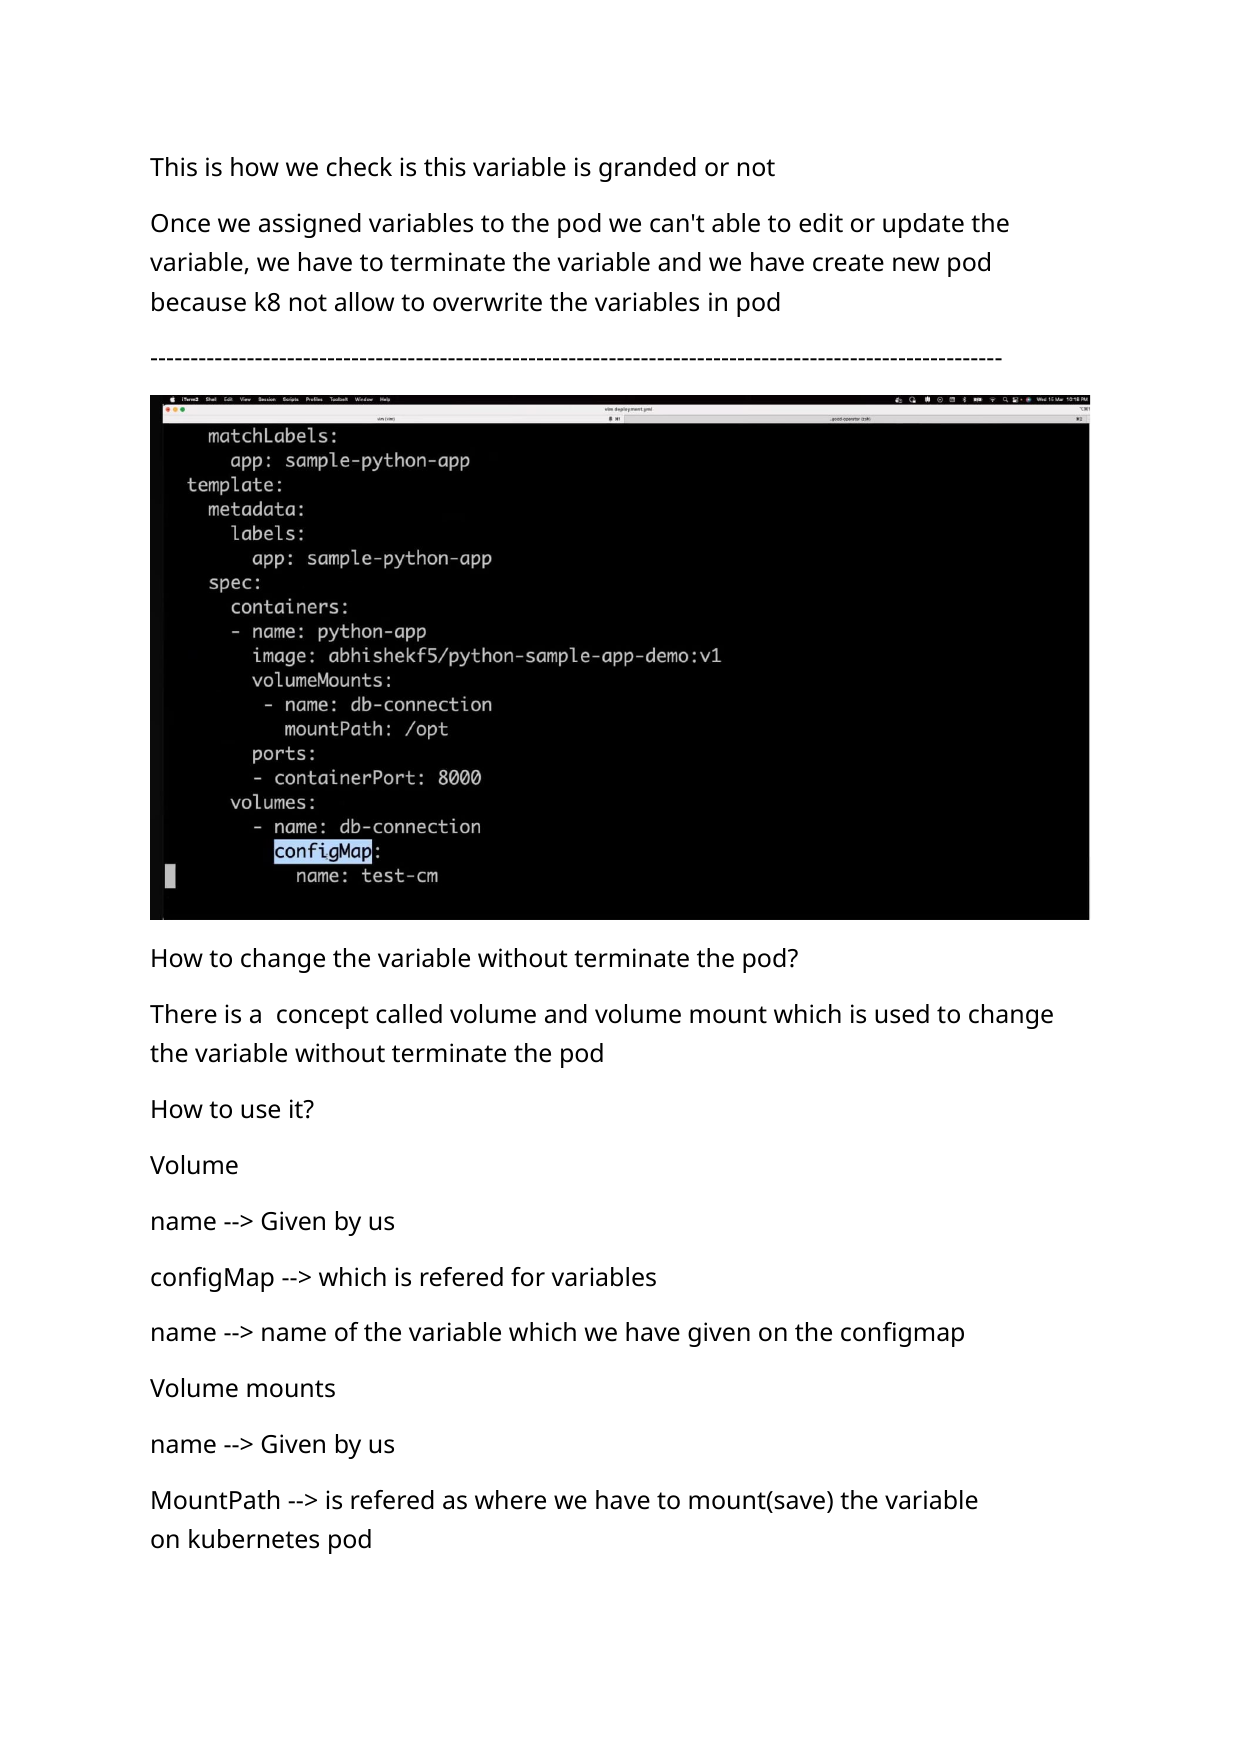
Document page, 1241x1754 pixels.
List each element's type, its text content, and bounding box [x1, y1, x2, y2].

text ---------------------------------------------------------------------------------------------------------- [150, 340, 1090, 374]
text Volume [150, 1148, 1090, 1182]
text How to change the variable without terminate the pod? [150, 941, 1090, 975]
text How to use it? [150, 1092, 1090, 1126]
text configMap --> which is refered for variables [150, 1259, 1090, 1293]
text name --> Given by us [150, 1203, 1090, 1237]
text name --> name of the variable which we have given on the configmap [150, 1315, 1090, 1349]
text There is a concept called volume and volume mount which is used to change the variable without terminate the pod [150, 997, 1090, 1070]
text Once we assigned variables to the pod we can't able to edit or update the variable, we have to terminate the variable and we have create new pod because k8 not allow to overwrite the variables in pod [150, 206, 1090, 318]
text MountPath --> is refered as where we have to mount(save) the variable on kubernetes pod [150, 1483, 1090, 1556]
text name --> Given by us [150, 1427, 1090, 1461]
picture [150, 395, 1091, 920]
text Volume mounts [150, 1371, 1090, 1405]
text This is how we check is this variable is granded or not [150, 150, 1090, 184]
